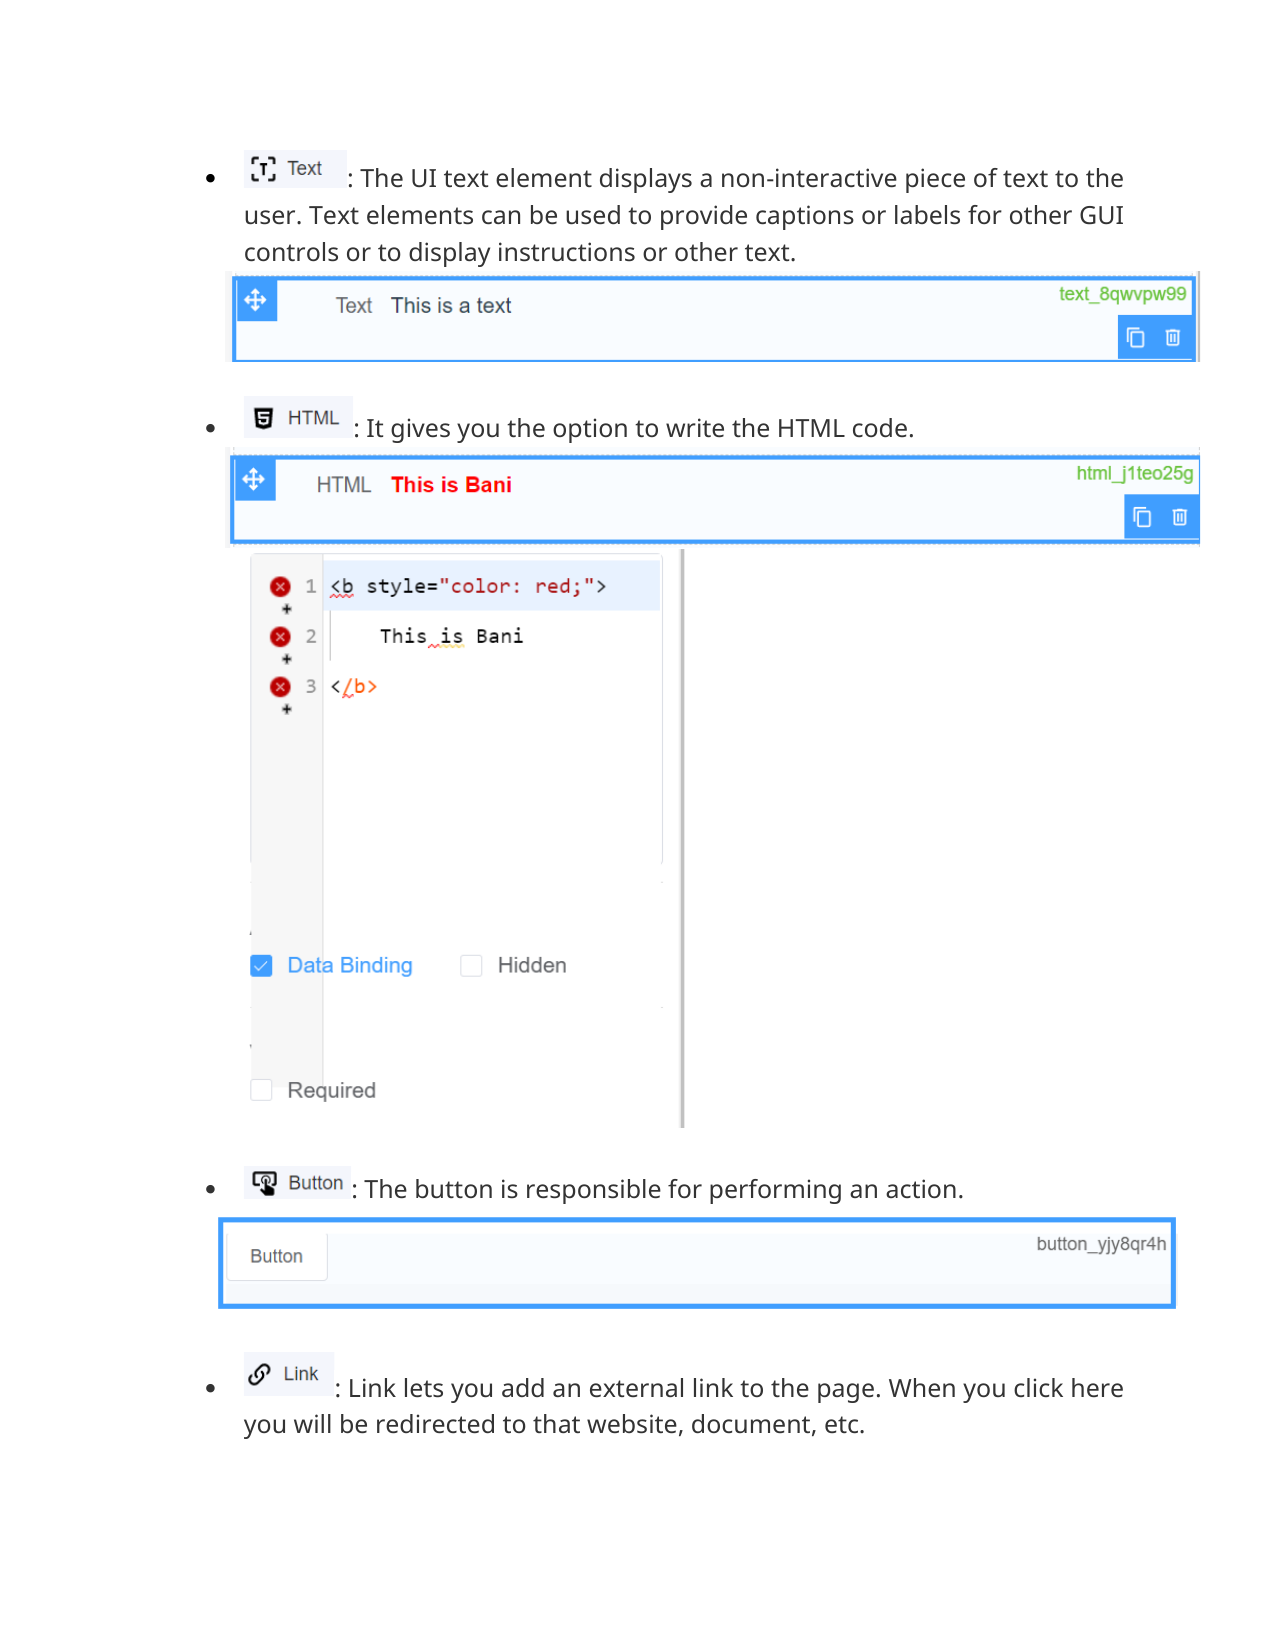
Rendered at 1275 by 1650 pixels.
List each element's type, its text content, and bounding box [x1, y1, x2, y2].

picture [225, 447, 1200, 548]
list : Link lets you add an external link to the page. When you click here you will be redirected to that website, document, etc. [206, 1352, 1125, 1441]
list : The UI text element displays a non-interactive piece of text to the user. Text elements can be used to provide captions or labels for other GUI controls or to display instructions or other text. [206, 150, 1125, 268]
picture [206, 1208, 1182, 1314]
picture [243, 1352, 335, 1397]
list : It gives you the option to write the HTML code. [354, 396, 1125, 445]
picture [243, 150, 347, 188]
picture [243, 396, 354, 438]
picture [225, 271, 1200, 362]
picture [243, 549, 685, 1128]
picture [243, 1166, 352, 1199]
list : The button is responsible for performing an action. [352, 1166, 1125, 1206]
